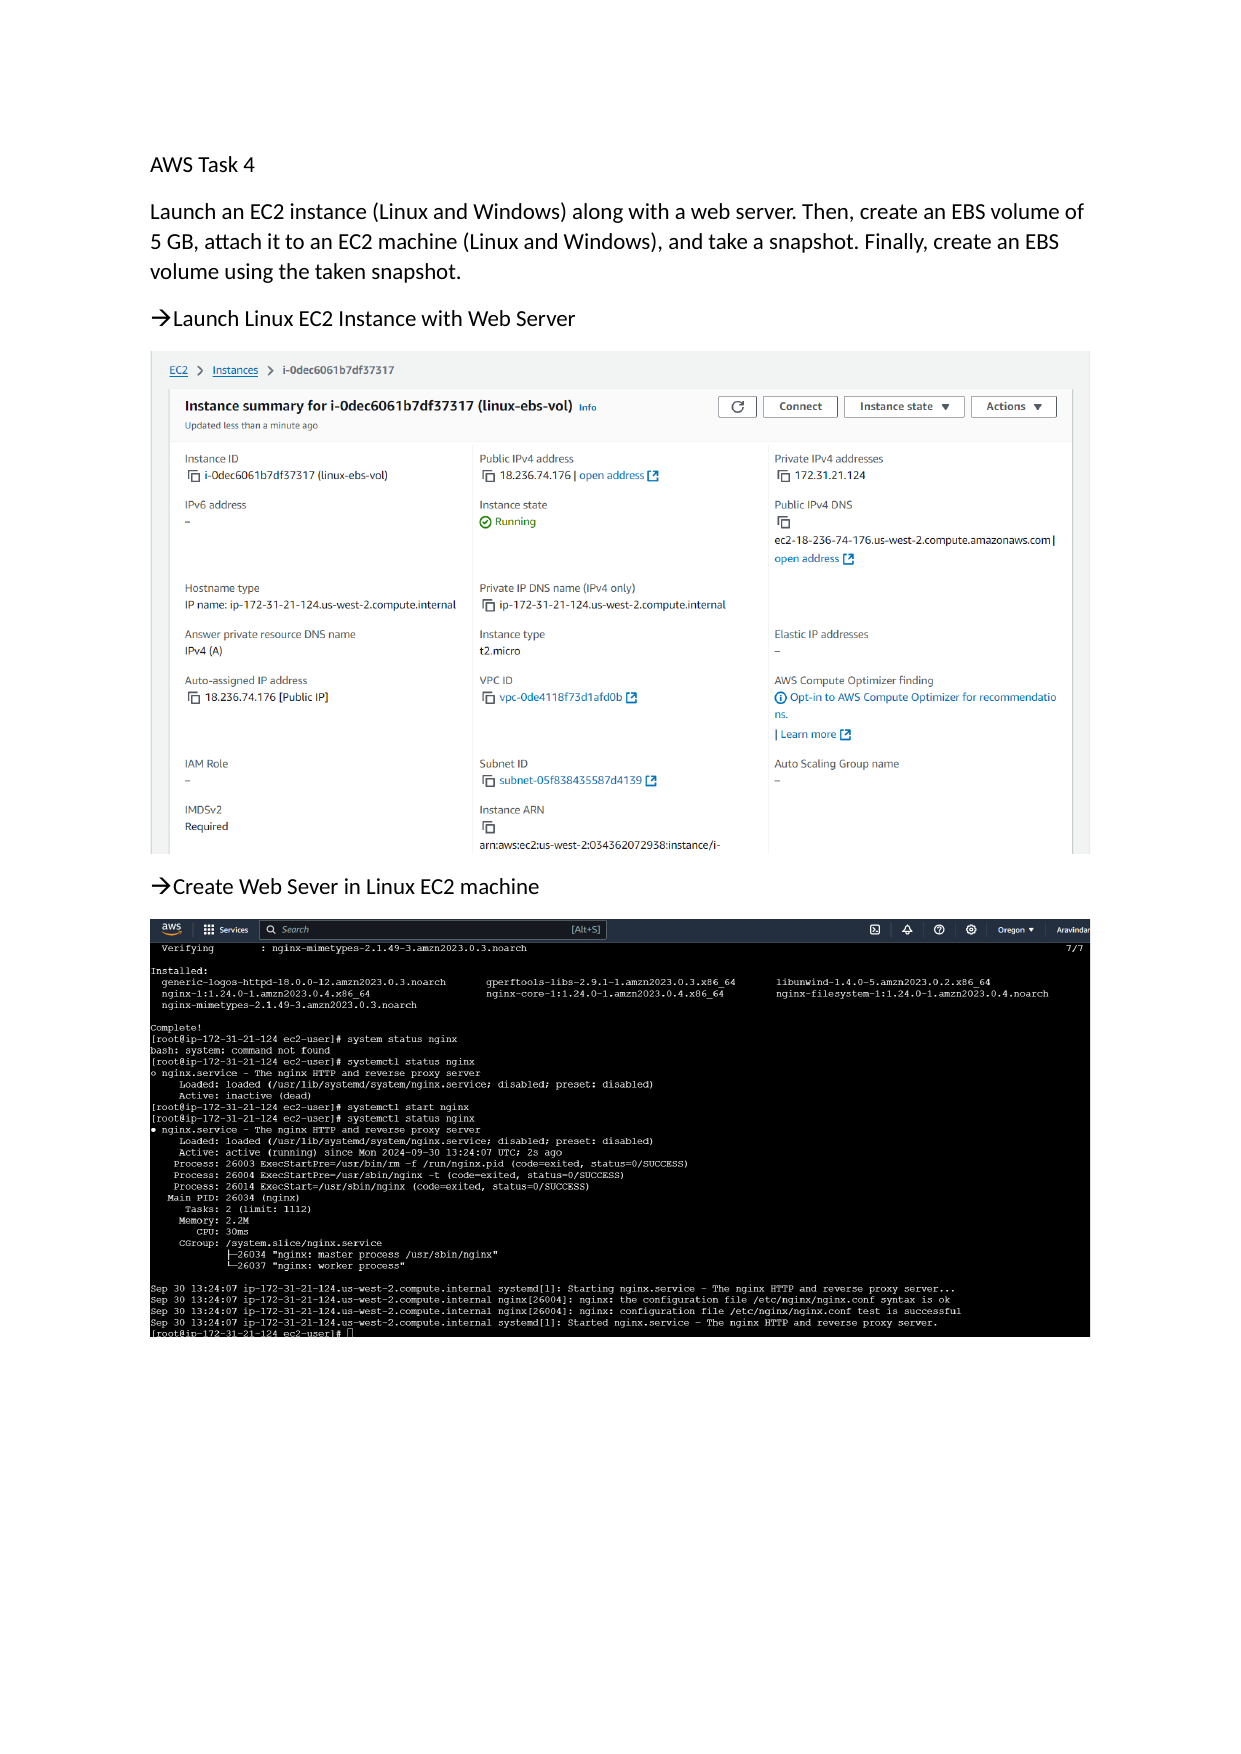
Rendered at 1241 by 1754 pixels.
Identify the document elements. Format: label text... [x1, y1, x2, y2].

text Launch Linux EC2 Instance with Web Server [150, 304, 1090, 332]
text Create Web Sever in Linux EC2 machine [150, 872, 1090, 901]
picture [150, 351, 1091, 854]
text Launch an EC2 instance (Linux and Windows) along with a web server. Then, create an EBS volume of 5 GB, attach it to an EC2 machine (Linux and Windows), and take a snapshot. Finally, create an EBS volume using the taken snapshot. [150, 197, 1090, 285]
text AWS Task 4 [150, 150, 1090, 178]
picture [150, 919, 1091, 1337]
